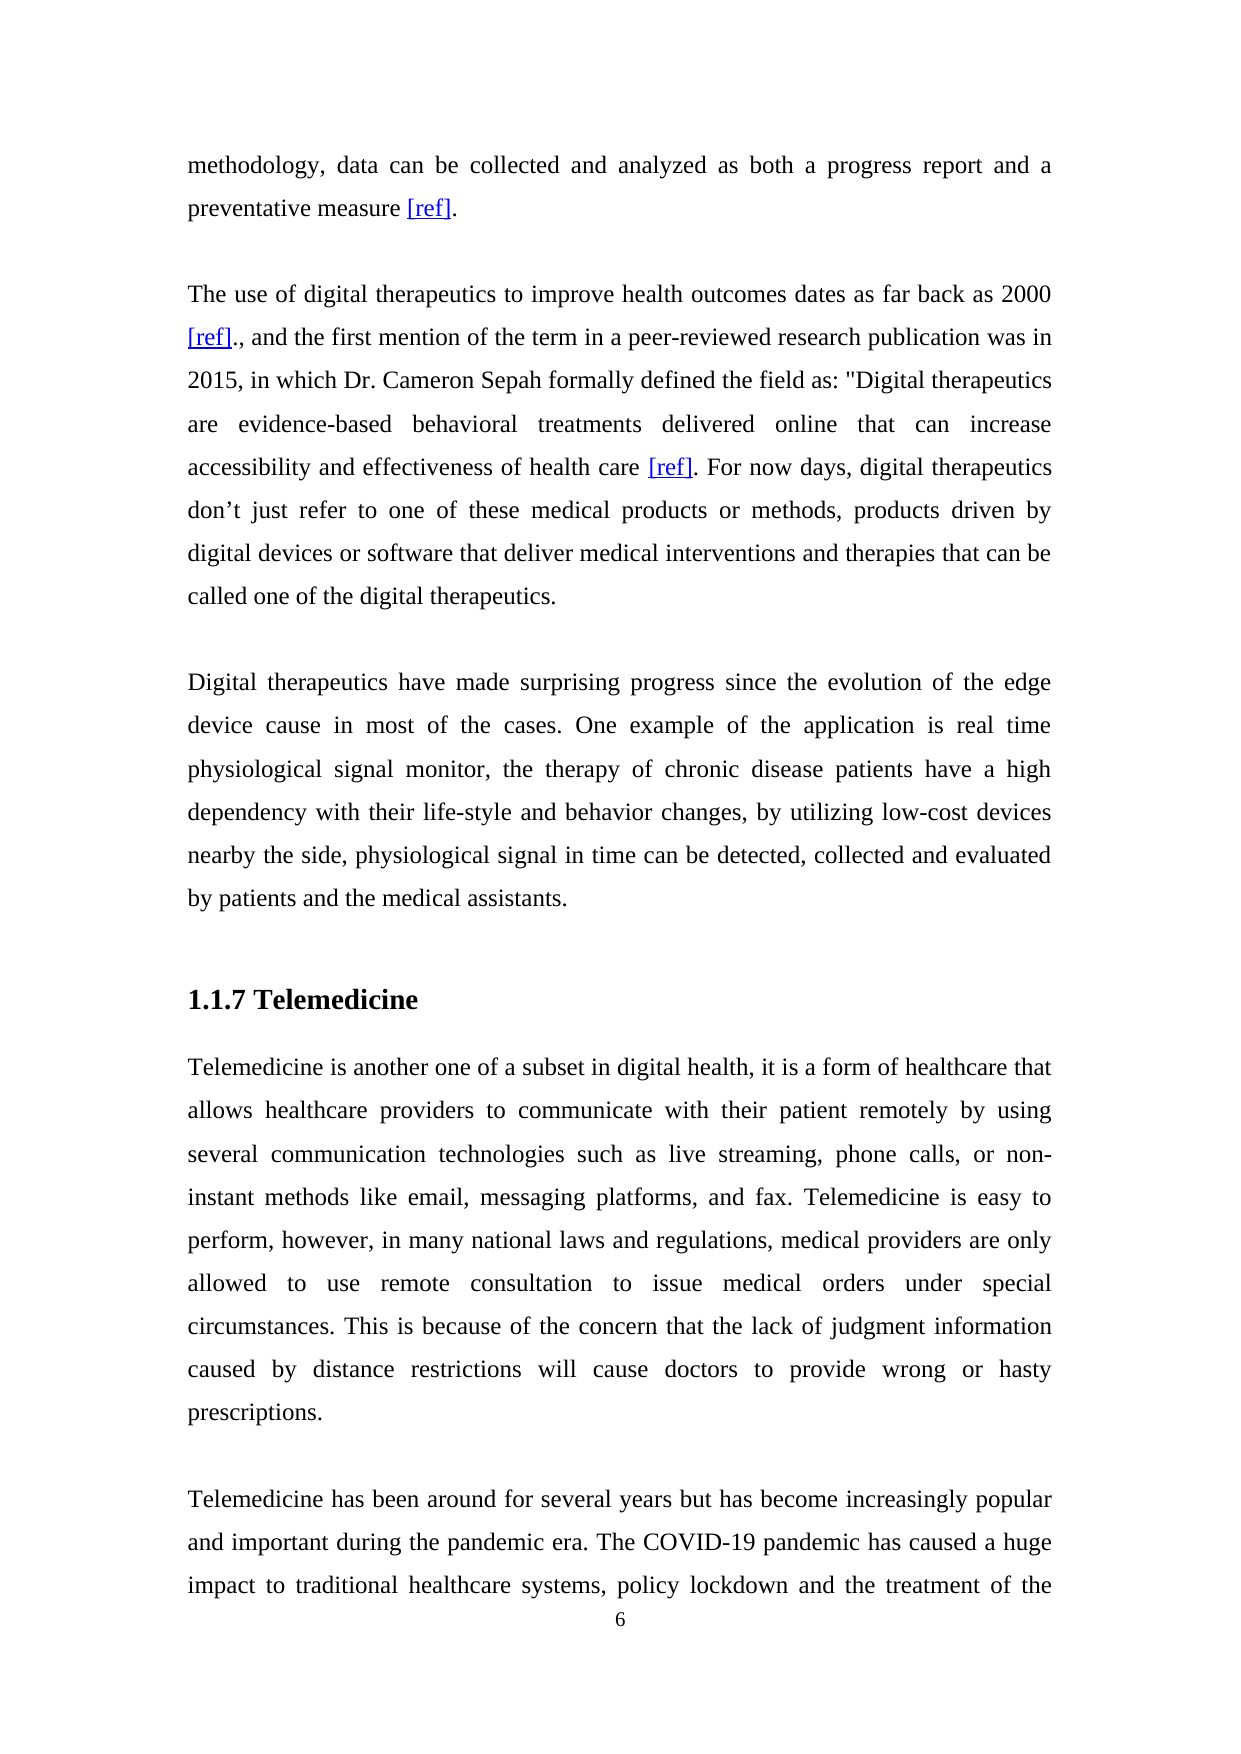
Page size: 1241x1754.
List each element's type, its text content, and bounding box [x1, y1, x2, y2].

text Digital therapeutics have made surprising progress since the evolution of the edge device cause in most of the cases. One example of the application is real time physiological signal monitor, the therapy of chronic disease patients have a high dependency with their life-style and behavior changes, by utilizing low-cost devices nearby the side, physiological signal in time can be detected, collected and evaluated by patients and the medical assistants. [187, 667, 1053, 912]
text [187, 150, 1053, 222]
subtitle 1.1.7 Telemedicine [187, 982, 1053, 1015]
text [187, 1484, 1053, 1599]
text Telemedicine is another one of a subset in digital health, it is a form of healthcare that allows healthcare providers to communicate with their patient remotely by using several communication technologies such as live streaming, phone calls, or non-instant methods like email, messaging platforms, and fax. Telemedicine is easy to perform, however, in many national laws and regulations, medical providers are only allowed to use remote consultation to issue medical orders under special circumstances. This is because of the concern that the lack of judgment information caused by distance restrictions will cause doctors to provide wrong or hasty prescriptions. [187, 1052, 1053, 1426]
text The use of digital therapeutics to improve health outcomes dates as far back as 2000 [ref]., and the first mention of the term in a peer-reviewed research publication was in 2015, in which Dr. Cameron Sepah formally defined the field as: "Digital therapeutics are evidence-based behavioral treatments delivered online that can increase accessibility and effectiveness of health care [ref]. For now days, digital therapeutics don’t just refer to one of these medical products or methods, products driven by digital devices or software that deliver medical interventions and therapies that can be called one of the digital therapeutics. [187, 279, 1053, 610]
